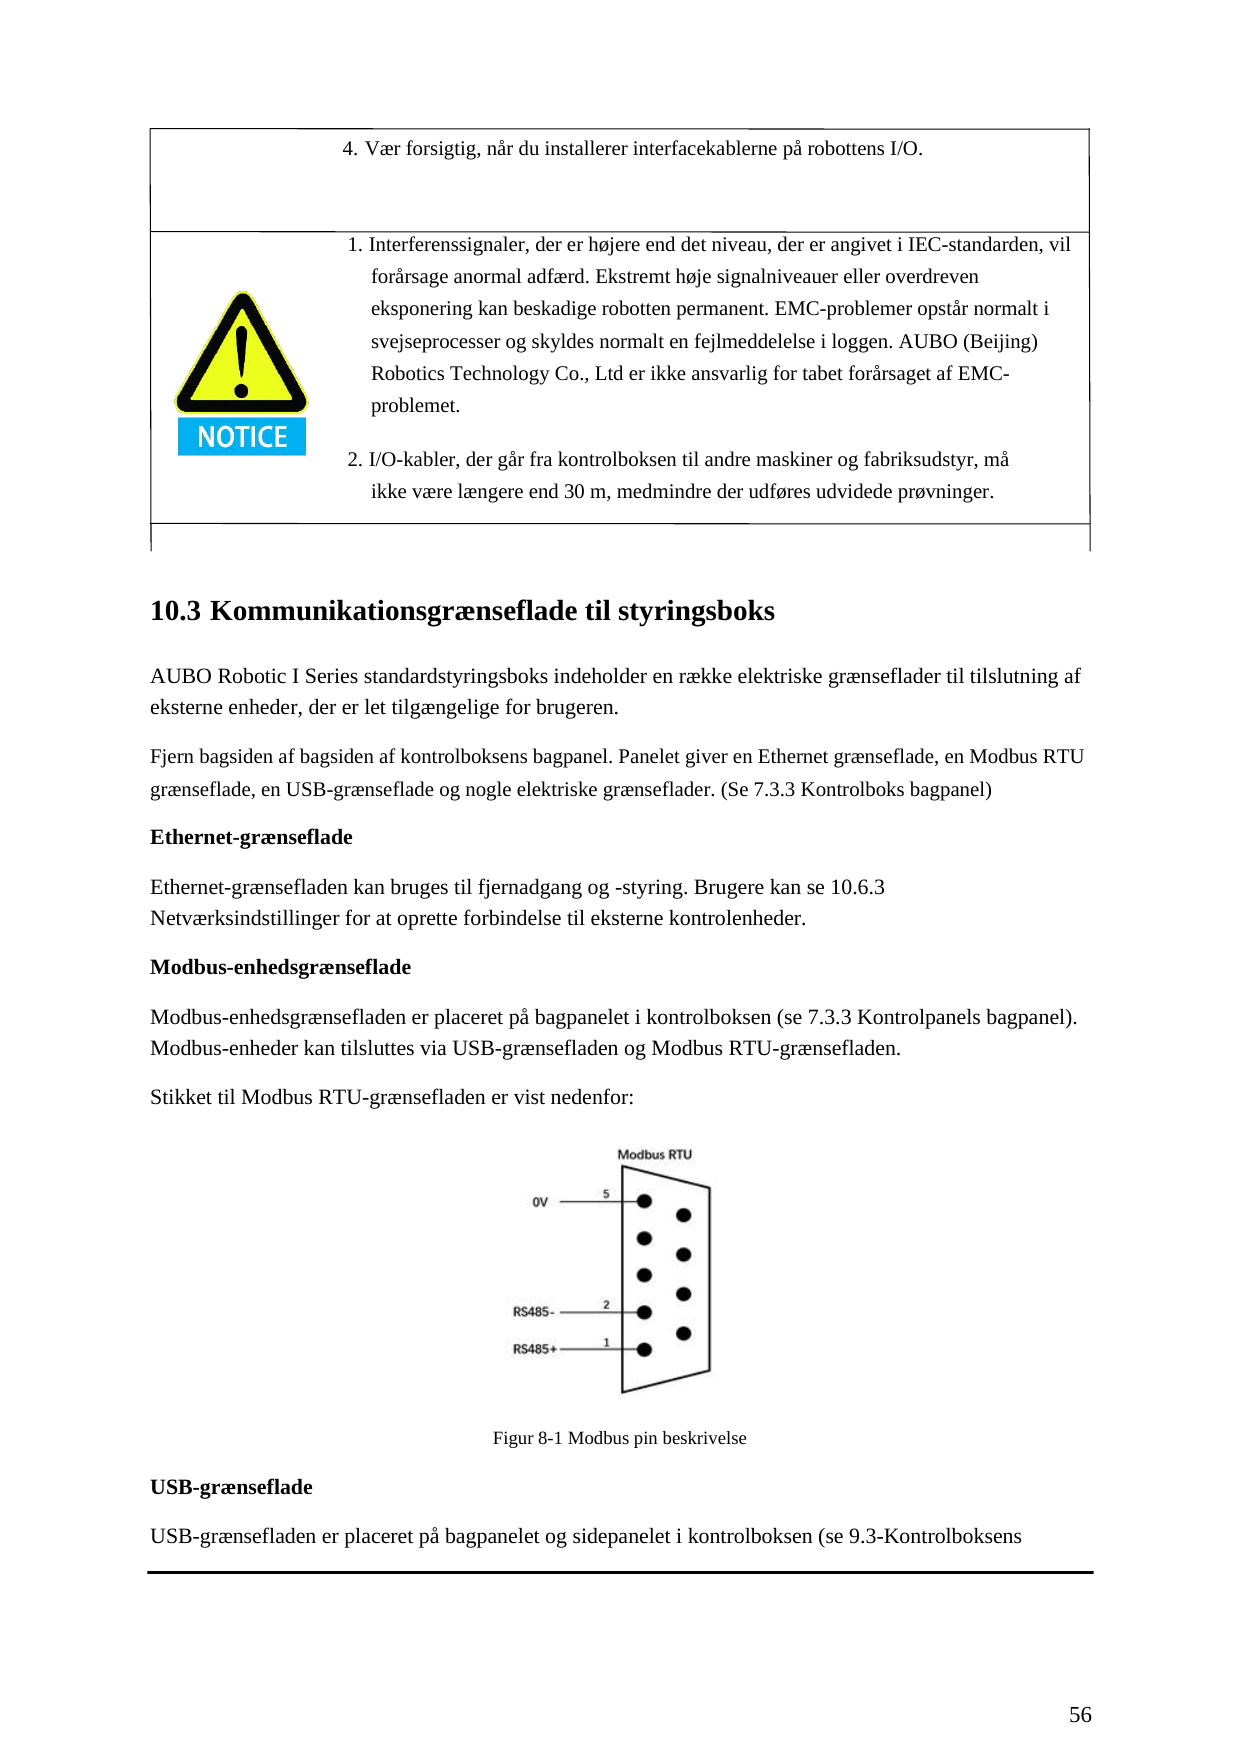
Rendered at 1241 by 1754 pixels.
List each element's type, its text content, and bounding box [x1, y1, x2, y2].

list Interferenssignaler, der er højere end det niveau, der er angivet i IEC-standarden, vil forårsage anormal adfærd. Ekstremt høje signalniveauer eller overdreven eksponering kan beskadige robotten permanent. EMC-problemer opstår normalt i svejseprocesser og skyldes normalt en fejlmeddelelse i loggen. AUBO (Beijing) Robotics Technology Co., Ltd er ikke ansvarlig for tabet forårsaget af EMC-problemet. [347, 232, 1075, 417]
text Ethernet-grænsefladen kan bruges til fjernadgang og -styring. Brugere kan se 10.6.3 Netværksindstillinger for at oprette forbindelse til eksterne kontrolenheder. [150, 874, 1025, 930]
text Figur 8-1 Modbus pin beskrivelse [150, 1427, 1089, 1448]
picture [167, 286, 315, 470]
text Fjern bagsiden af bagsiden af kontrolboksens bagpanel. Panelet giver en Ethernet grænseflade, en Modbus RTU grænseflade, en USB-grænseflade og nogle elektriske grænseflader. (Se 7.3.3 Kontrolboks bagpanel) [150, 744, 1092, 801]
text Modbus-enhedsgrænsefladen er placeret på bagpanelet i kontrolboksen (se 7.3.3 Kontrolpanels bagpanel). Modbus-enheder kan tilsluttes via USB-grænsefladen og Modbus RTU-grænsefladen. [150, 1004, 1081, 1060]
list I/O-kabler, der går fra kontrolboksen til andre maskiner og fabriksudstyr, må ikke være længere end 30 m, medmindre der udføres udvidede prøvninger. [347, 447, 1039, 503]
text Ethernet-grænseflade [150, 824, 1092, 849]
list Vær forsigtig, når du installerer interfacekablerne på robottens I/O. [342, 136, 1092, 160]
text USB-grænsefladen er placeret på bagpanelet og sidepanelet i kontrolboksen (se 9.3-Kontrolboksens [150, 1523, 1092, 1548]
text USB-grænseflade [150, 1474, 1092, 1499]
subtitle Kommunikationsgrænseflade til styringsboks [150, 593, 1092, 626]
text Modbus-enhedsgrænseflade [150, 954, 1092, 979]
picture [476, 1137, 764, 1412]
text AUBO Robotic I Series standardstyringsboks indeholder en række elektriske grænseflader til tilslutning af eksterne enheder, der er let tilgængelige for brugeren. [150, 663, 1089, 719]
text Stikket til Modbus RTU-grænsefladen er vist nedenfor: [150, 1084, 1092, 1109]
